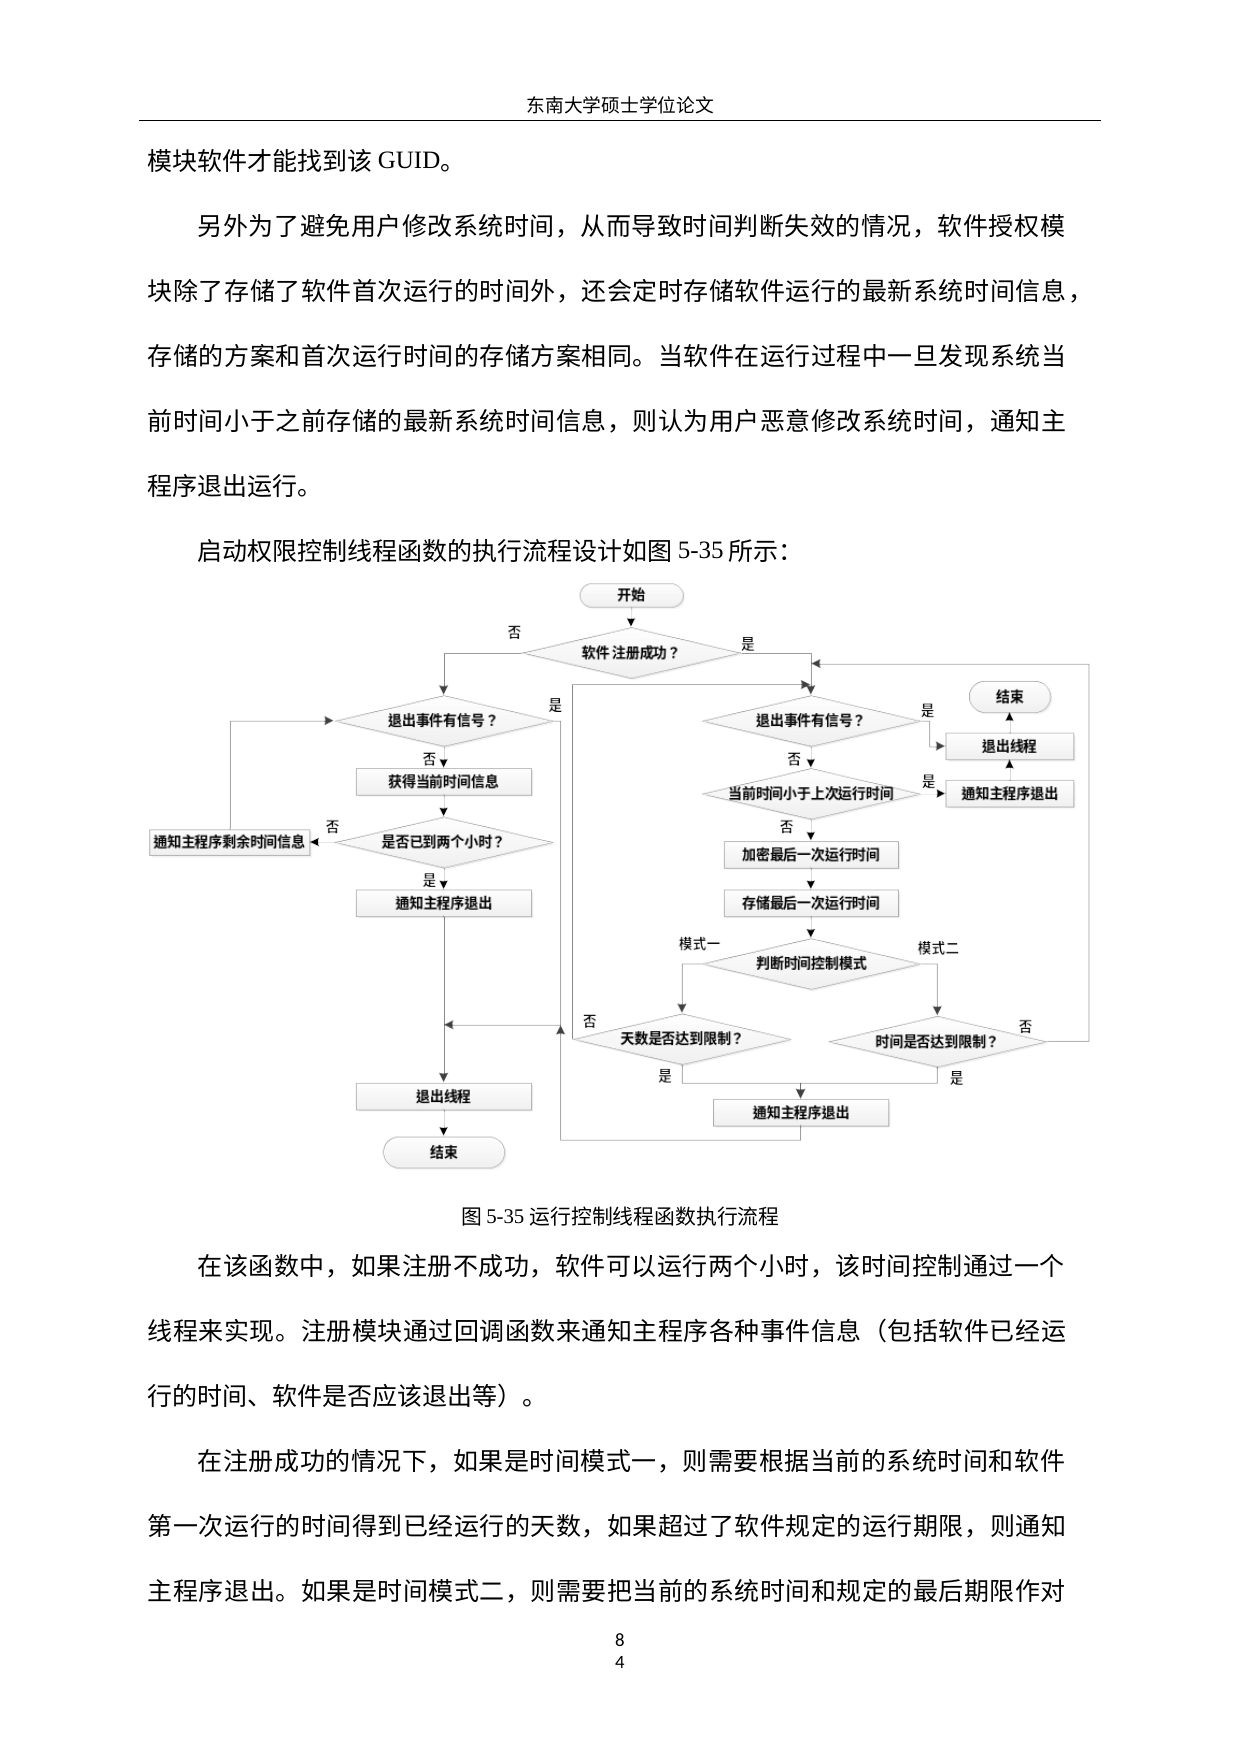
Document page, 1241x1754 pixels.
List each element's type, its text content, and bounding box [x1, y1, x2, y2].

text 启动权限控制线程函数的执行流程设计如图5-35所示： [148, 517, 1068, 582]
text 在该函数中，如果注册不成功，软件可以运行两个小时，该时间控制通过一个线程来实现。注册模块通过回调函数来通知主程序各种事件信息（包括软件已经运行的时间、软件是否应该退出等）。 [148, 1232, 1068, 1427]
text 图5-35 运行控制线程函数执行流程 [148, 582, 1093, 1232]
text 另外为了避免用户修改系统时间，从而导致时间判断失效的情况，软件授权模块除了存储了软件首次运行的时间外，还会定时存储软件运行的最新系统时间信息，存储的方案和首次运行时间的存储方案相同。当软件在运行过程中一旦发现系统当前时间小于之前存储的最新系统时间信息，则认为用户恶意修改系统时间，通知主程序退出运行。 [148, 192, 1068, 517]
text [148, 127, 1068, 192]
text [148, 1427, 1068, 1622]
